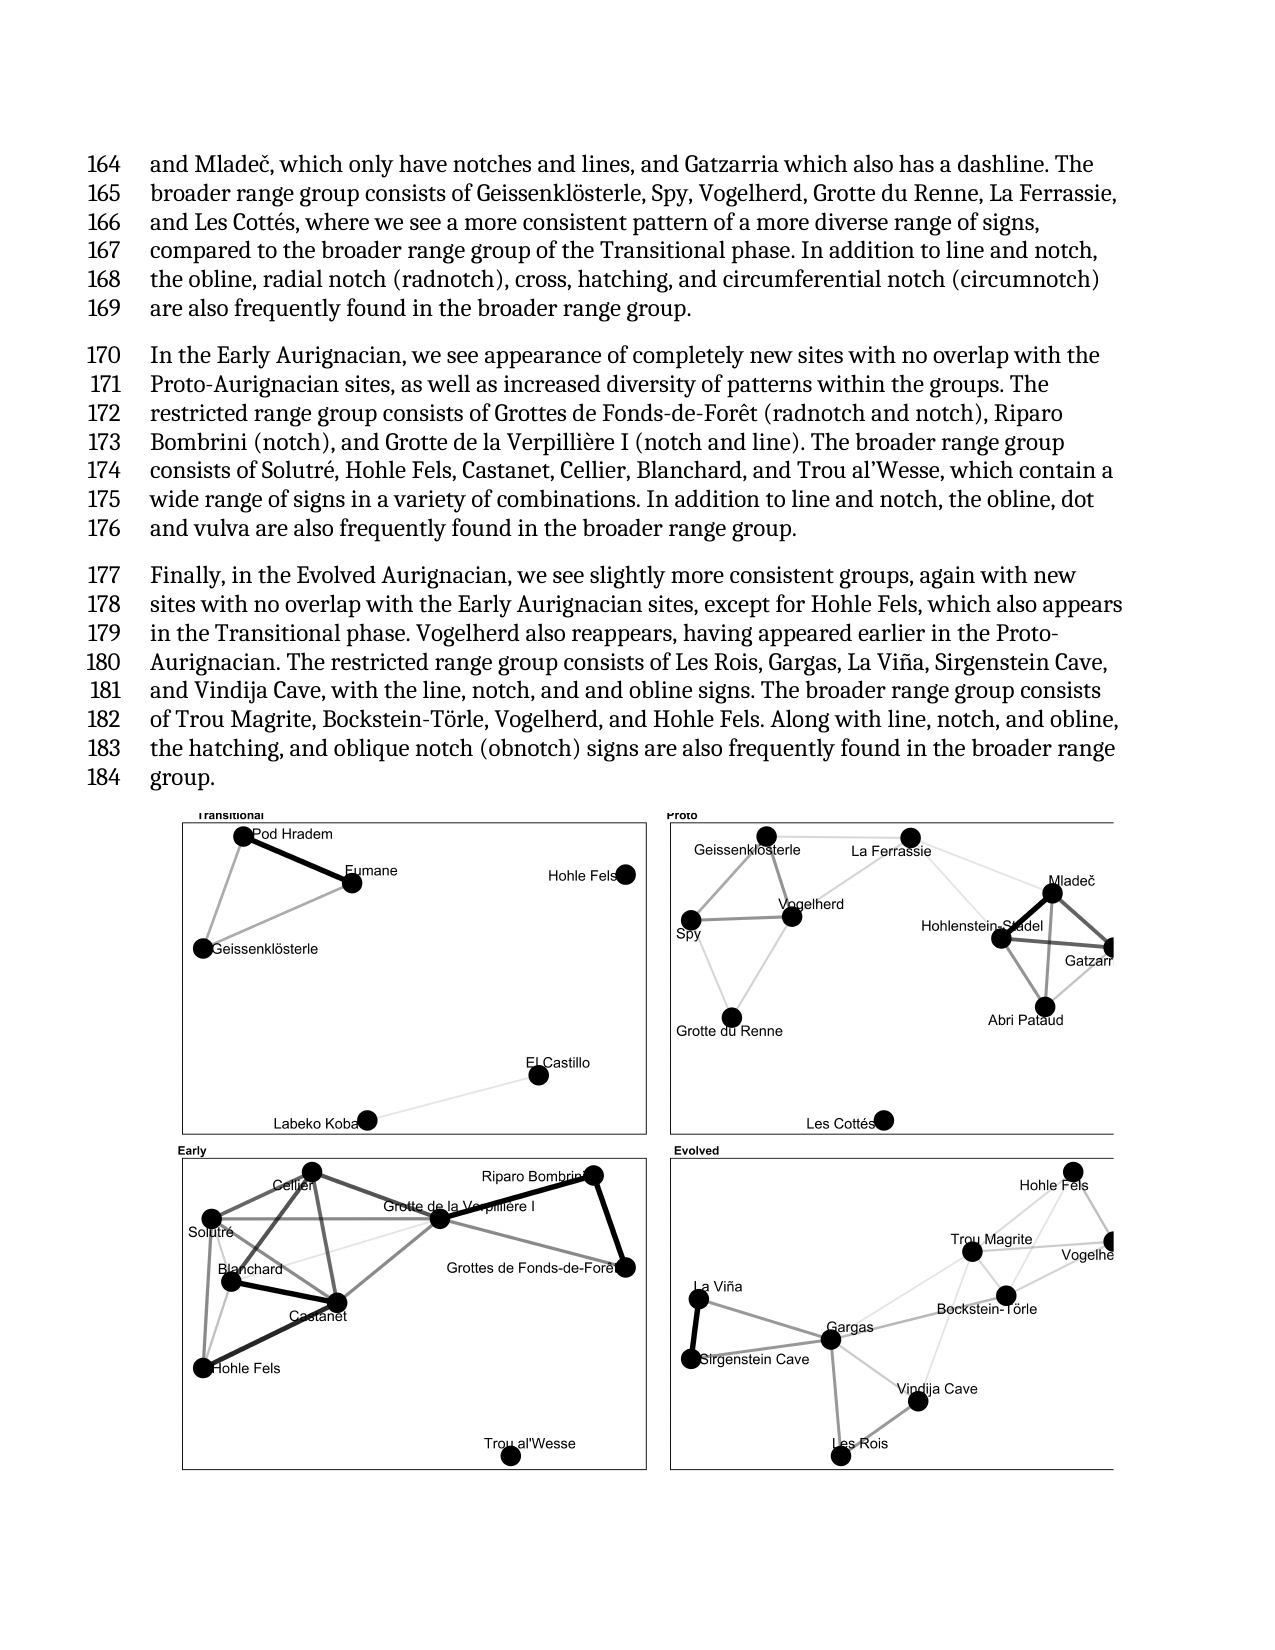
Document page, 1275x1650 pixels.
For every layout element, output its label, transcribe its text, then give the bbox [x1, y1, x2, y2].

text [150, 150, 1125, 322]
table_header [139, 810, 1114, 1488]
picture [168, 813, 1114, 1484]
text Finally, in the Evolved Aurignacian, we see slightly more consistent groups, again with new sites with no overlap with the Early Aurignacian sites, except for Hohle Fels, which also appears in the Transitional phase. Vogelherd also reappears, having appeared earlier in the Proto-Aurignacian. The restricted range group consists of Les Rois, Gargas, La Viña, Sirgenstein Cave, and Vindija Cave, with the line, notch, and and obline signs. The broader range group consists of Trou Magrite, Bockstein-Törle, Vogelherd, and Hohle Fels. Along with line, notch, and obline, the hatching, and oblique notch (obnotch) signs are also frequently found in the broader range group. [150, 561, 1125, 791]
text In the Early Aurignacian, we see appearance of completely new sites with no overlap with the Proto-Aurignacian sites, as well as increased diversity of patterns within the groups. The restricted range group consists of Grottes de Fonds-de-Forêt (radnotch and notch), Riparo Bombrini (notch), and Grotte de la Verpillière I (notch and line). The broader range group consists of Solutré, Hohle Fels, Castanet, Cellier, Blanchard, and Trou al’Wesse, which contain a wide range of signs in a variety of combinations. In addition to line and notch, the obline, dot and vulva are also frequently found in the broader range group. [150, 341, 1125, 542]
